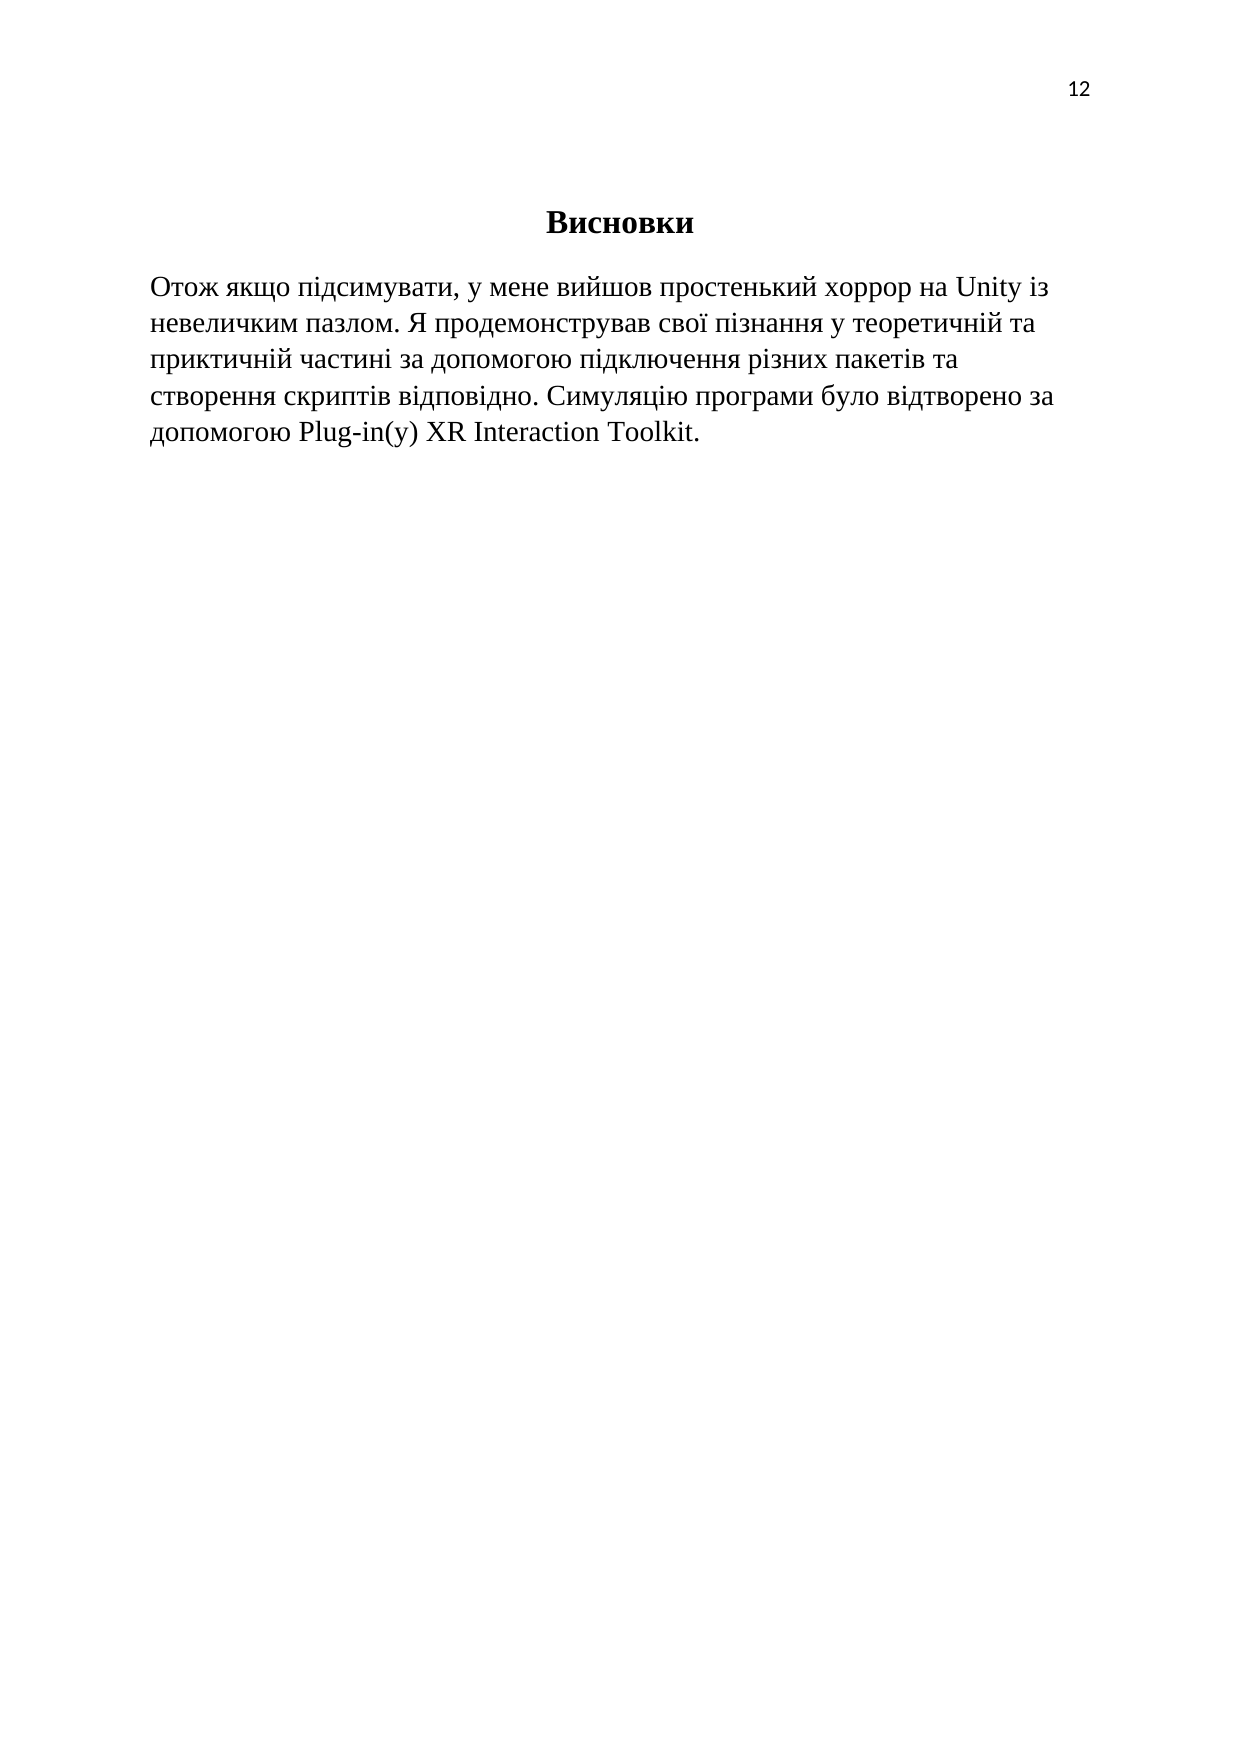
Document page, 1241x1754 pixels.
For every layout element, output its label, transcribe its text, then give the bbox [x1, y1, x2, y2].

text Висновки [150, 203, 1090, 241]
text Отож якщо підсимувати, у мене вийшов простенький хоррор на Unity із невеличким пазлом. Я продемонстрував свої пізнання у теоретичній та приктичній частині за допомогою підключення різних пакетів та створення скриптів відповідно. Симуляцію програми було відтворено за допомогою Plug-in(у) XR Interaction Toolkit. [150, 269, 1090, 447]
